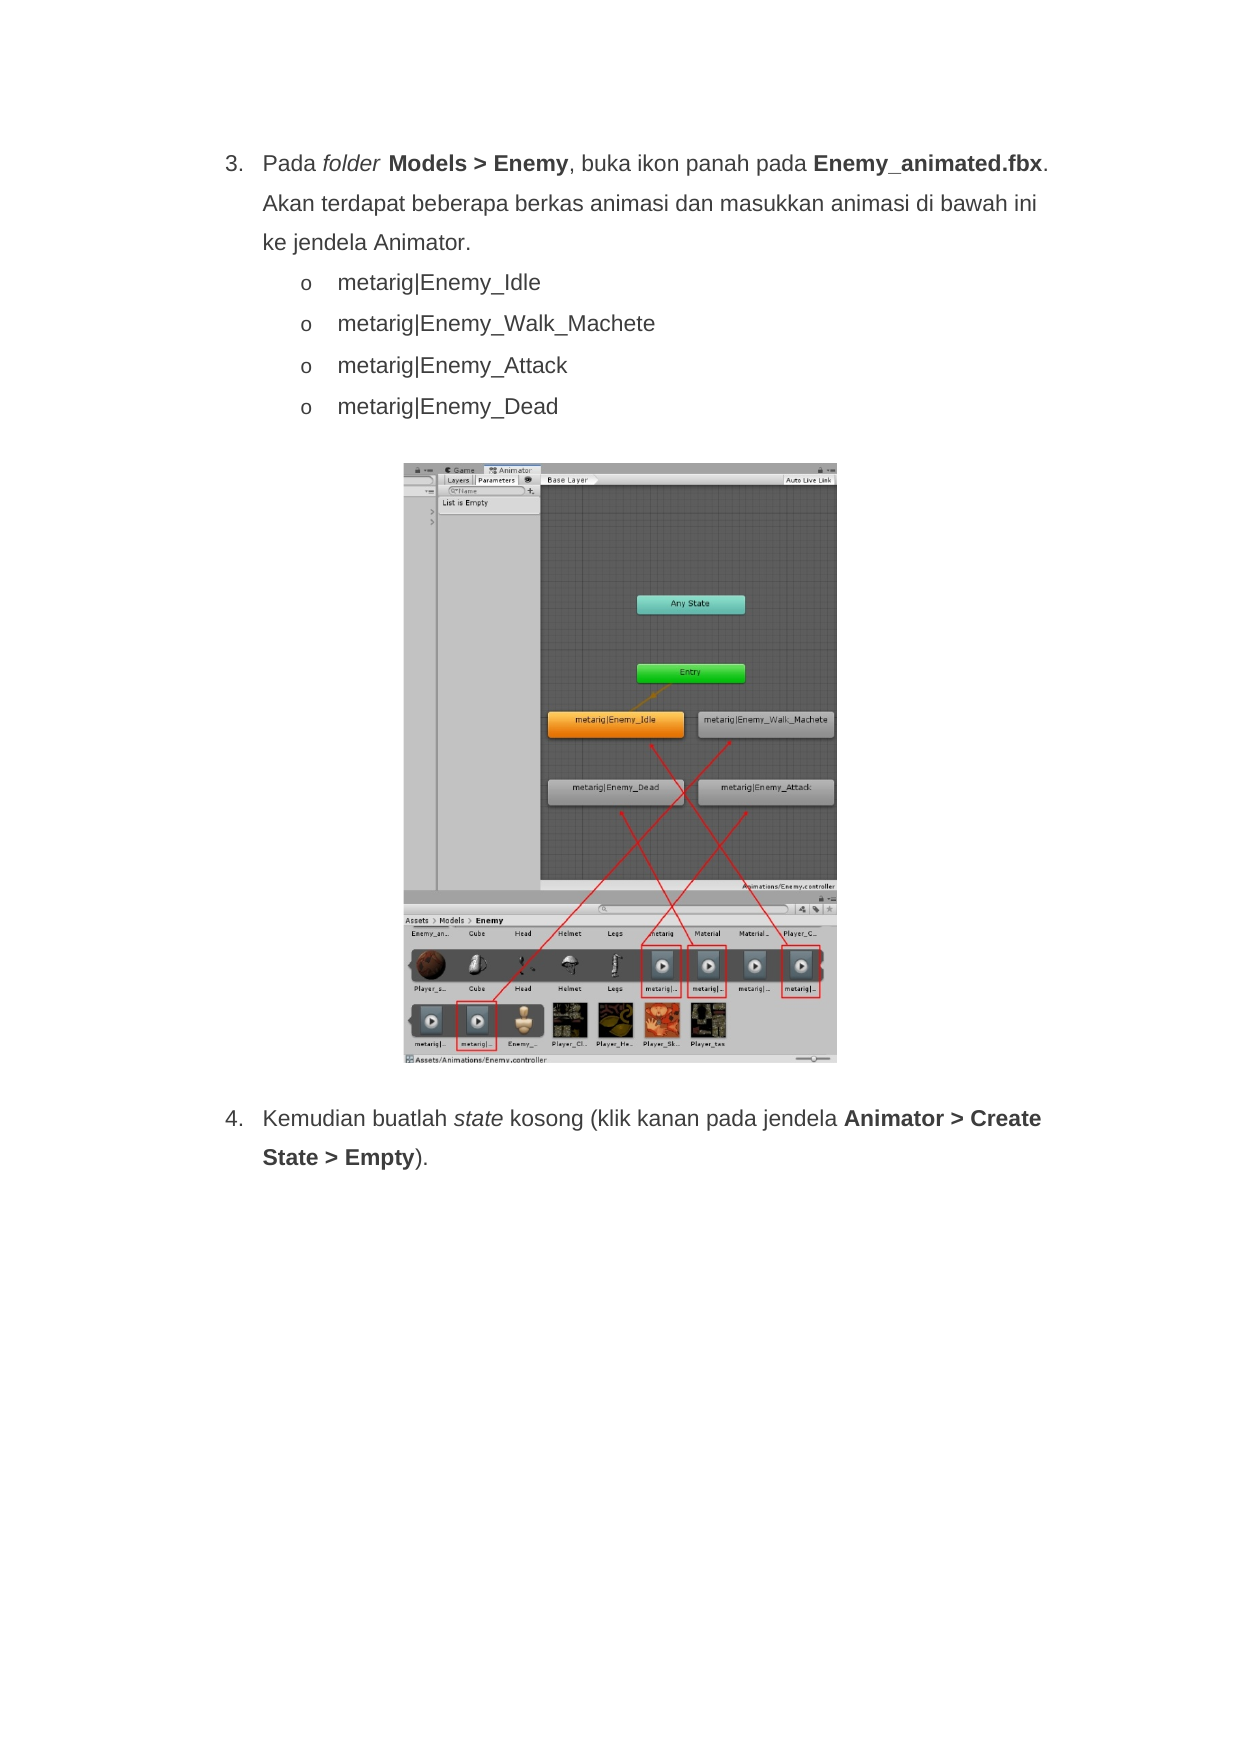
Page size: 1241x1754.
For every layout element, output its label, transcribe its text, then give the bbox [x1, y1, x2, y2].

list metarig|Enemy_Walk_Machete [300, 310, 1053, 338]
list metarig|Enemy_Attack [300, 352, 1053, 379]
list Kemudian buatlah state kosong (klik kanan pada jendela Animator > Create State > Empty). [225, 1105, 1053, 1171]
picture [403, 463, 837, 1063]
list Pada folder Models > Enemy, buka ikon panah pada Enemy_animated.fbx. Akan terdapat beberapa berkas animasi dan masukkan animasi di bawah ini ke jendela Animator. [225, 150, 1053, 255]
list metarig|Enemy_Idle [300, 268, 1053, 296]
list metarig|Enemy_Dead [300, 393, 1053, 421]
